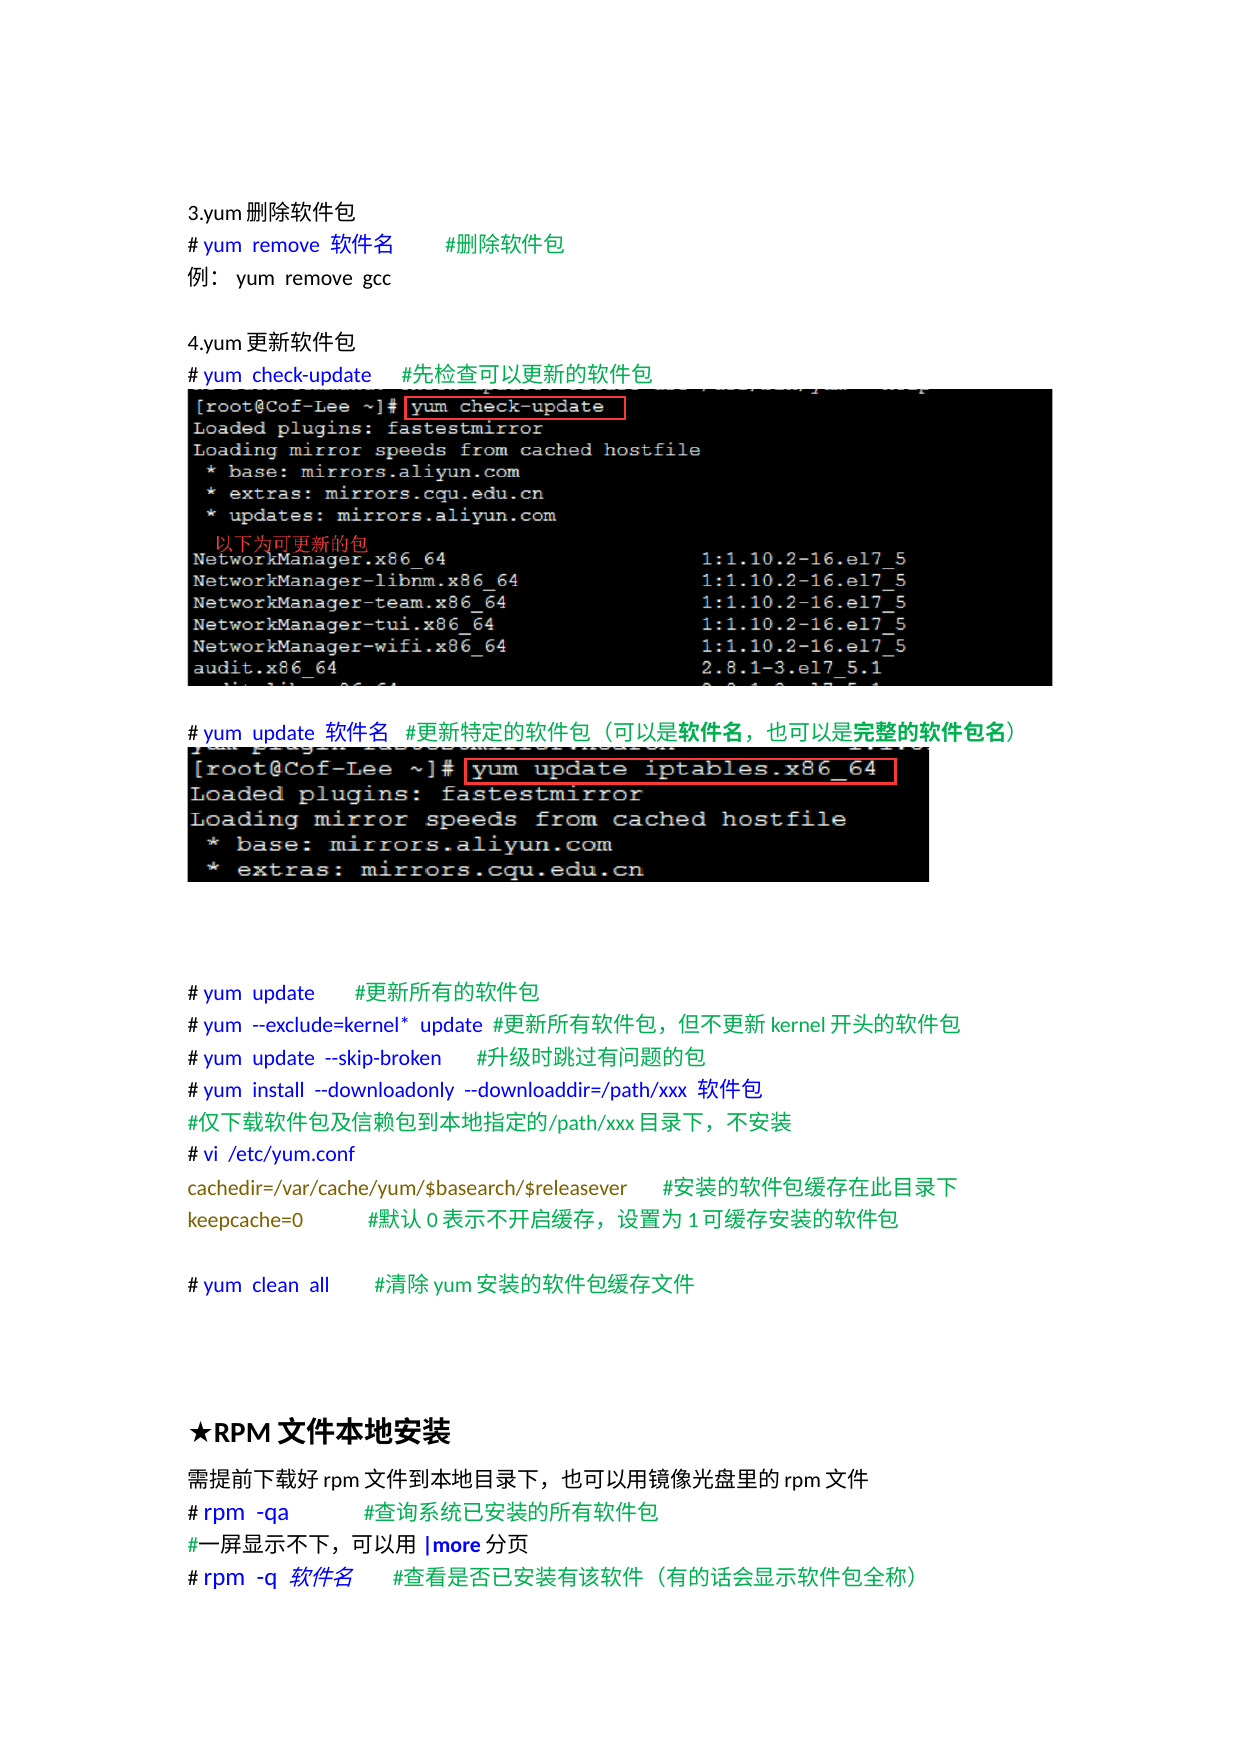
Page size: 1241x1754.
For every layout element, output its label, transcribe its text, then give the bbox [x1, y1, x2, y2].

text cachedir=/var/cache/yum/$basearch/$releasever #安装的软件包缓存在此目录下 [187, 1169, 1053, 1202]
text # yum clean all #清除yum安装的软件包缓存文件 [187, 1267, 1053, 1299]
picture [187, 389, 1053, 686]
text 3.yum删除软件包 [187, 194, 1053, 227]
text # rpm -qa #查询系统已安装的所有软件包 [187, 1494, 1053, 1527]
text #一屏显示不下，可以用 |more 分页 [187, 1527, 1053, 1559]
text # yum check-update #先检查可以更新的软件包 [187, 357, 1053, 389]
text #仅下载软件包及信赖包到本地指定的/path/xxx目录下，不安装 [187, 1104, 1053, 1137]
text # rpm -q 软件名 #查看是否已安装有该软件（有的话会显示软件包全称） [187, 1559, 1053, 1592]
text # yum remove 软件名 #删除软件包 [187, 227, 1053, 259]
text 例： yum remove gcc [187, 259, 1053, 292]
text 需提前下载好rpm文件到本地目录下，也可以用镜像光盘里的rpm文件 [187, 1462, 1053, 1494]
text 4.yum更新软件包 [187, 324, 1053, 357]
text ★RPM文件本地安装 [187, 1397, 1053, 1462]
text # yum --exclude=kernel* update #更新所有软件包，但不更新kernel开头的软件包 [187, 1007, 1053, 1039]
text # yum install --downloadonly --downloaddir=/path/xxx 软件包 [187, 1072, 1053, 1104]
text # yum update 软件名 #更新特定的软件包（可以是软件名，也可以是完整的软件包名） [187, 714, 1053, 747]
text # yum update --skip-broken #升级时跳过有问题的包 [187, 1039, 1053, 1072]
text # vi /etc/yum.conf [187, 1137, 1053, 1169]
text # yum update #更新所有的软件包 [187, 974, 1053, 1007]
text keepcache=0 #默认0表示不开启缓存，设置为1可缓存安装的软件包 [187, 1202, 1053, 1234]
picture [187, 747, 930, 882]
